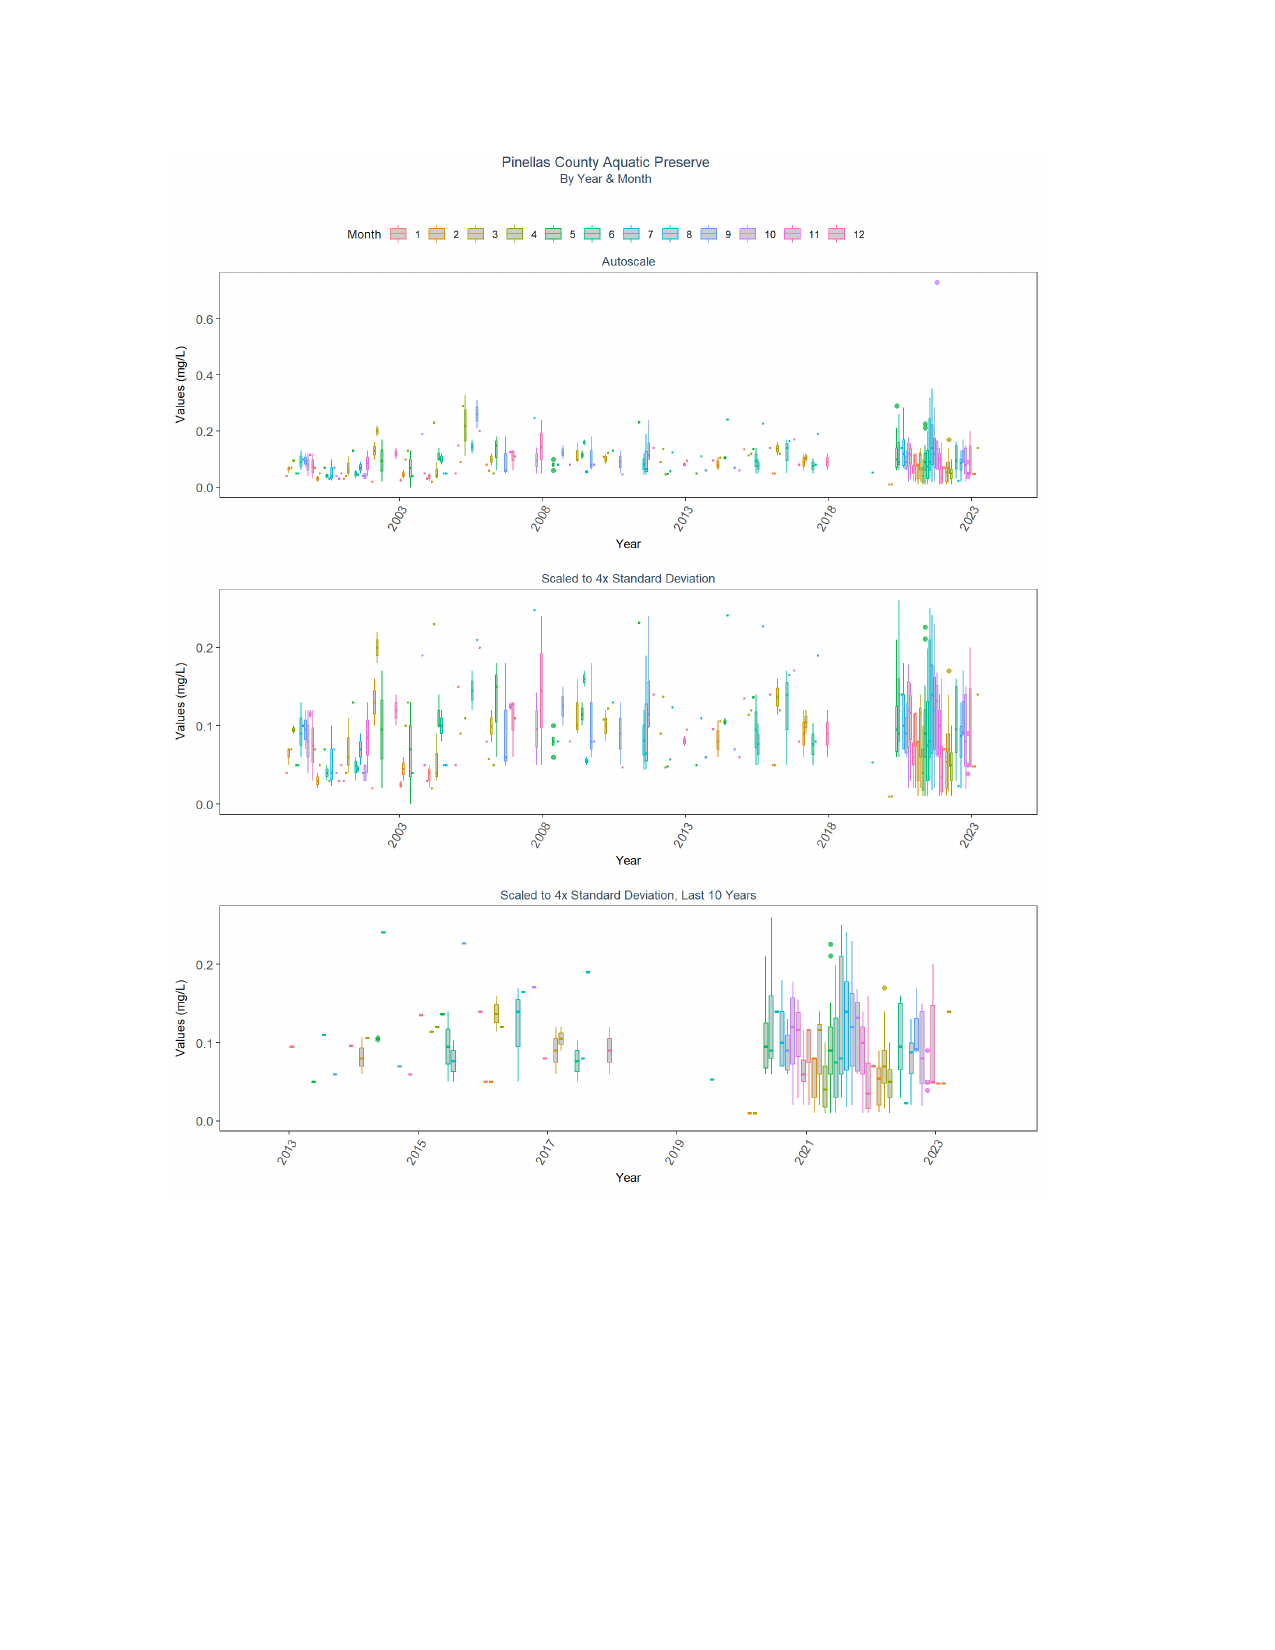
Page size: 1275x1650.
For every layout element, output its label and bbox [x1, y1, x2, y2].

picture [168, 150, 1044, 1200]
